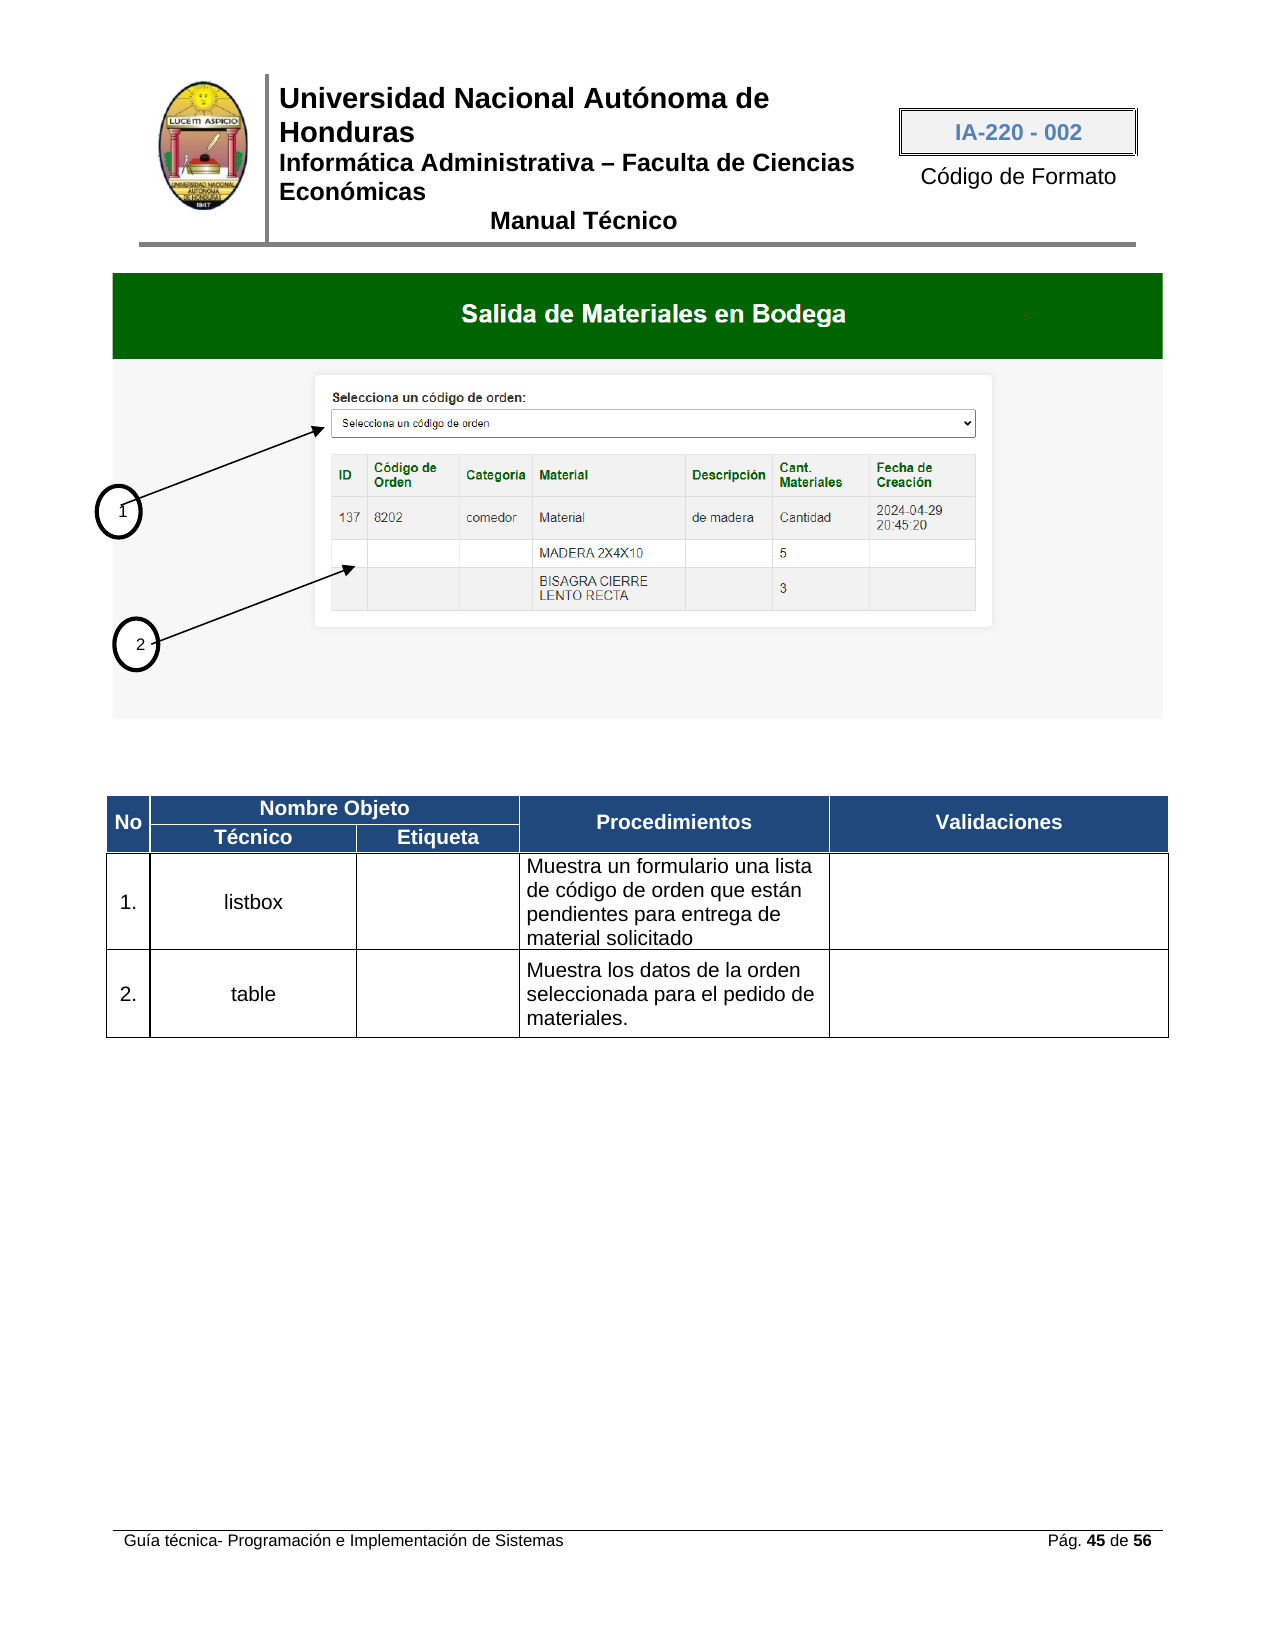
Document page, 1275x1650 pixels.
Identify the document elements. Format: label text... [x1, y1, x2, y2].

table_header Validaciones [830, 796, 1168, 852]
table_cell 1. [107, 854, 149, 949]
table_cell Muestra los datos de la orden seleccionada para el pedido de materiales. [520, 950, 829, 1037]
picture [158, 81, 248, 210]
table_header Procedimientos [520, 796, 829, 852]
table_cell Etiqueta [357, 825, 519, 852]
table_cell [357, 854, 519, 949]
table_cell [357, 950, 519, 1037]
table_cell [830, 950, 1168, 1037]
table_header Nombre Objeto [151, 796, 519, 824]
table_cell table [151, 950, 356, 1037]
table_cell listbox [151, 854, 356, 949]
table_cell [830, 854, 1168, 949]
picture [112, 273, 1163, 719]
table_header No [107, 796, 149, 852]
table_cell Técnico [151, 825, 356, 852]
table_cell 2. [107, 950, 149, 1037]
table_cell Muestra un formulario una lista de código de orden que están pendientes para entrega de material solicitado [520, 854, 829, 949]
